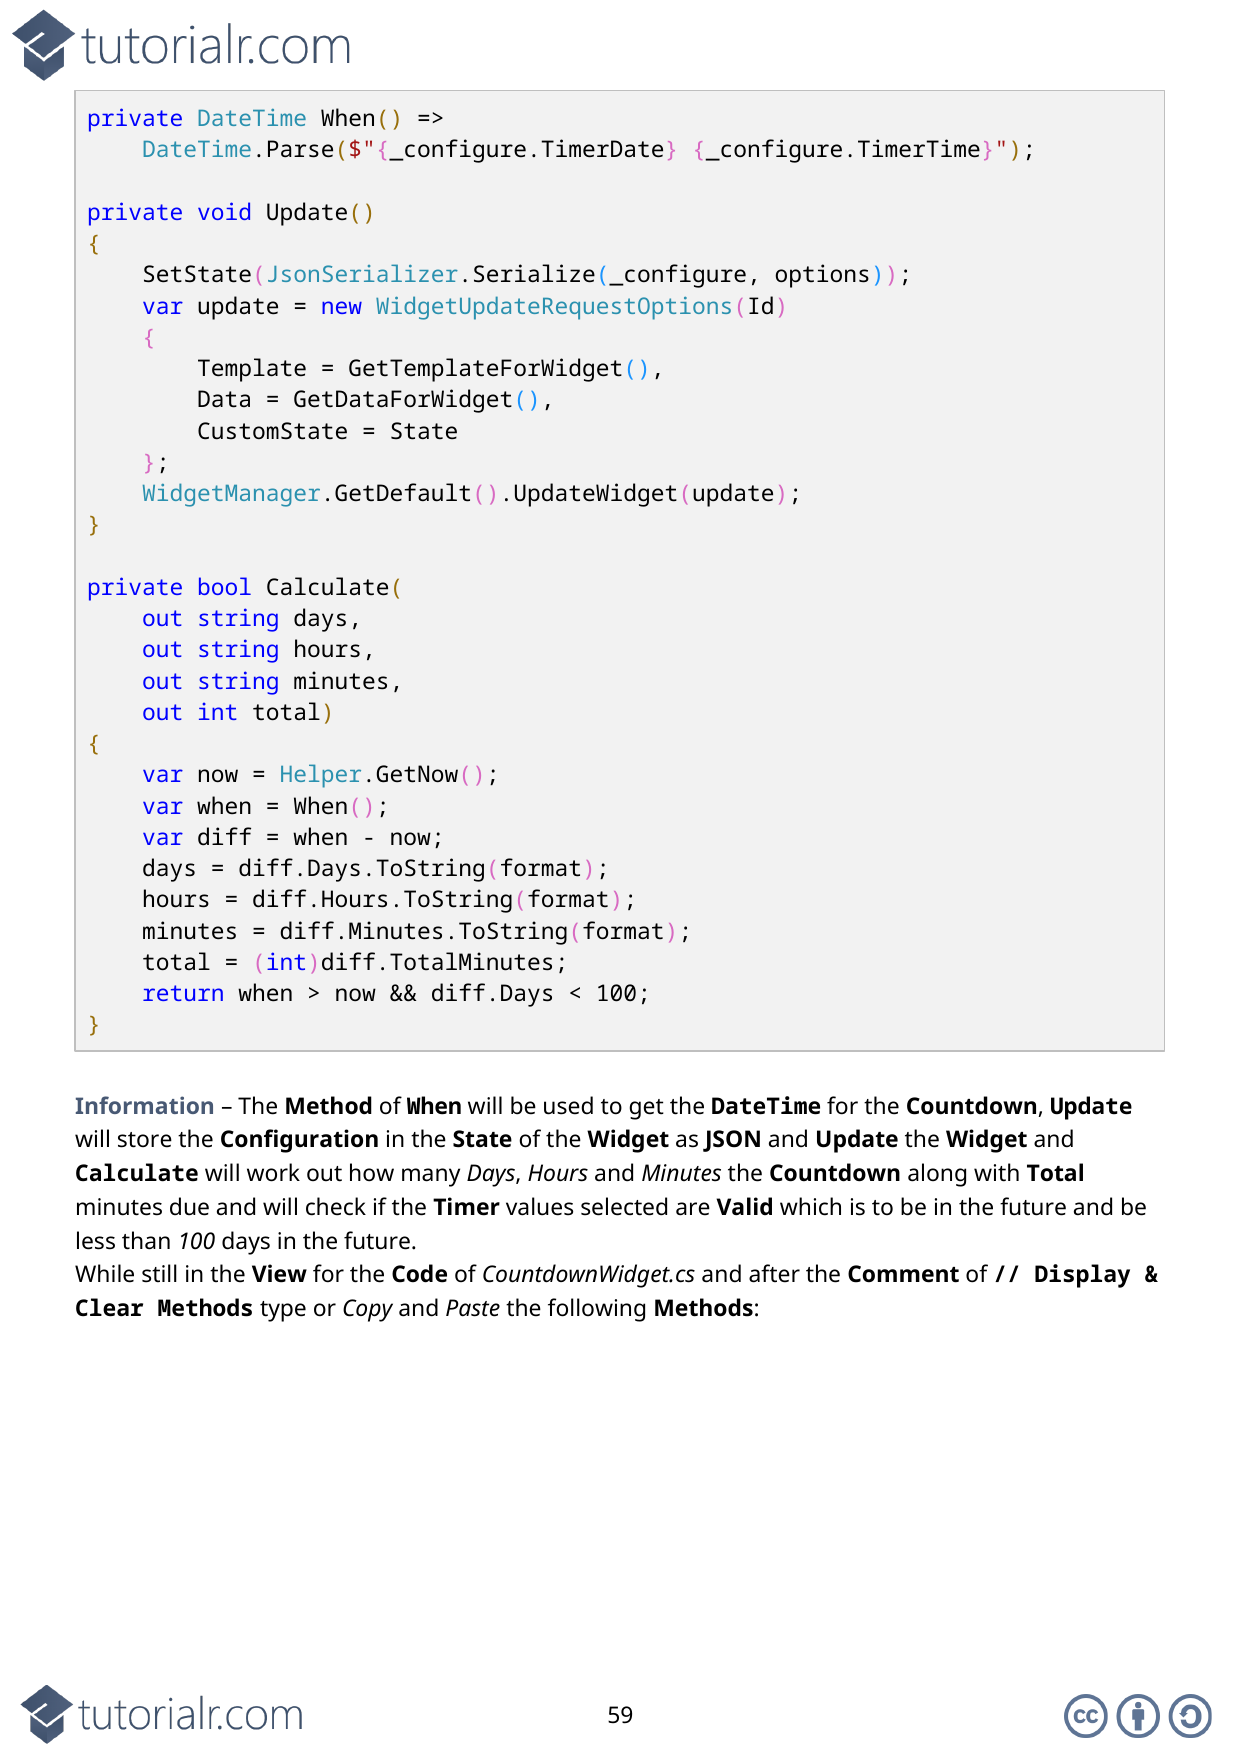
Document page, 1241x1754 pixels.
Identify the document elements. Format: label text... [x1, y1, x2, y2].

picture [8, 9, 363, 81]
text Information – The Method of When will be used to get the DateTime for the Countdown, Update will store the Configuration in the State of the Widget as JSON and Update the Widget and Calculate will work out how many Days, Hours and Minutes the Countdown along with Total minutes due and will check if the Timer values selected are Valid which is to be in the future and be less than 100 days in the future. [75, 1089, 1165, 1256]
picture [1064, 1694, 1212, 1738]
picture [17, 1685, 313, 1744]
text While still in the View for the Code of CountdownWidget.cs and after the Comment of // Display & Clear Methods type or Copy and Paste the following Methods: [75, 1258, 1165, 1323]
